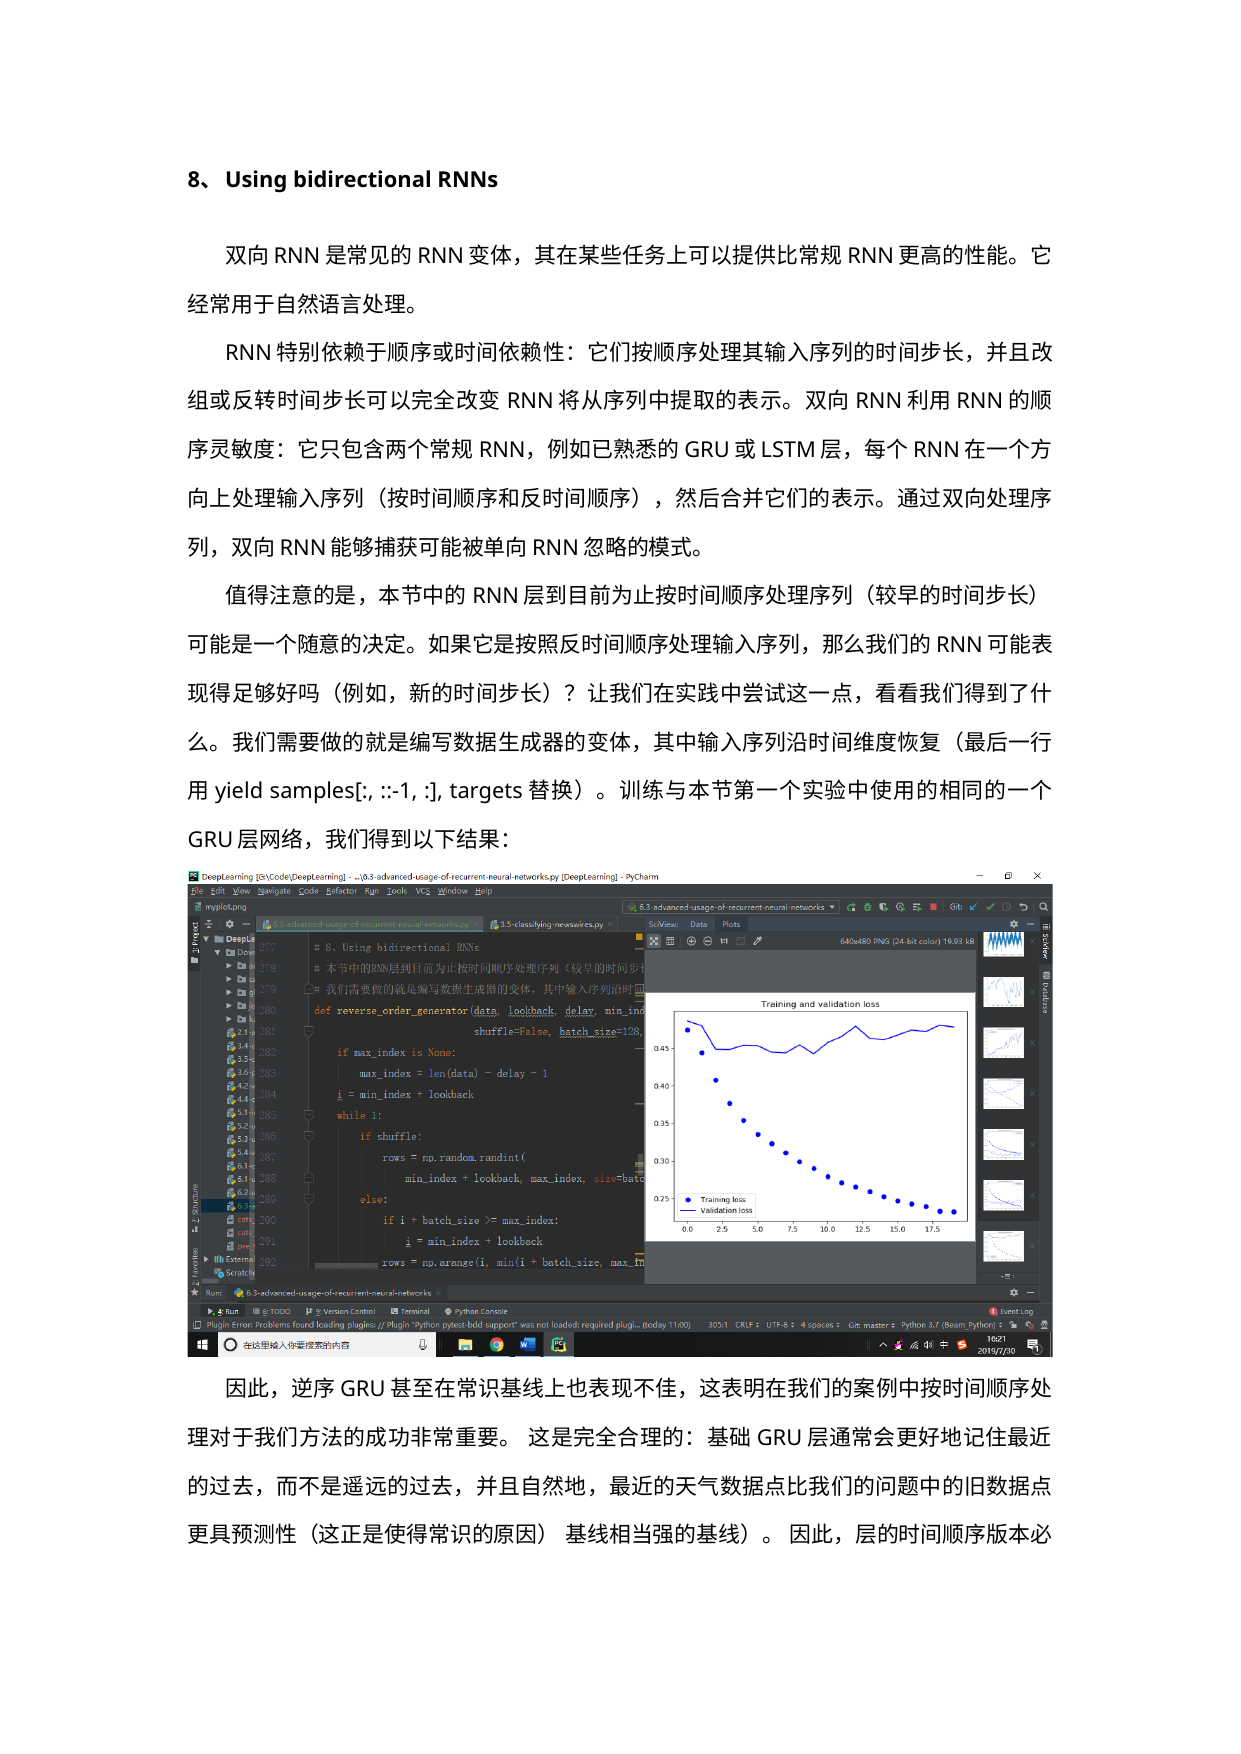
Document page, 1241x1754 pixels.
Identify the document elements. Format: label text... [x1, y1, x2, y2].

text RNN特别依赖于顺序或时间依赖性：它们按顺序处理其输入序列的时间步长，并且改组或反转时间步长可以完全改变RNN将从序列中提取的表示。双向RNN利用RNN的顺序灵敏度：它只包含两个常规RNN，例如已熟悉的GRU或LSTM层，每个RNN在一个方向上处理输入序列（按时间顺序和反时间顺序），然​​后合并它们的表示。通过双向处理序列，双向RNN能够捕获可能被单向RNN忽略的模式。 [187, 334, 1053, 562]
subtitle Using bidirectional RNNs [187, 162, 1053, 194]
text 值得注意的是，本节中的RNN层到目前为止按时间顺序处理序列（较早的时间步长）可能是一个随意的决定。如果它是按照反时间顺序处理输入序列，那么我们的RNN可能表现得足够好吗（例如，新的时间步长）？让我们在实践中尝试这一点，看看我们得到了什么。我们需要做的就是编写数据生成器的变体，其中输入序列沿时间维度恢复（最后一行用yield samples[:, ::-1, :], targets替换）。训练与本节第一个实验中使用的相同的一个GRU层网络，我们得到以下结果： [187, 578, 1053, 854]
picture [187, 870, 1053, 1357]
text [187, 1371, 1053, 1549]
text 双向RNN是常见的RNN变体，其在某些任务上可以提供比常规RNN更高的性能。它经常用于自然语言处理。 [187, 237, 1053, 319]
